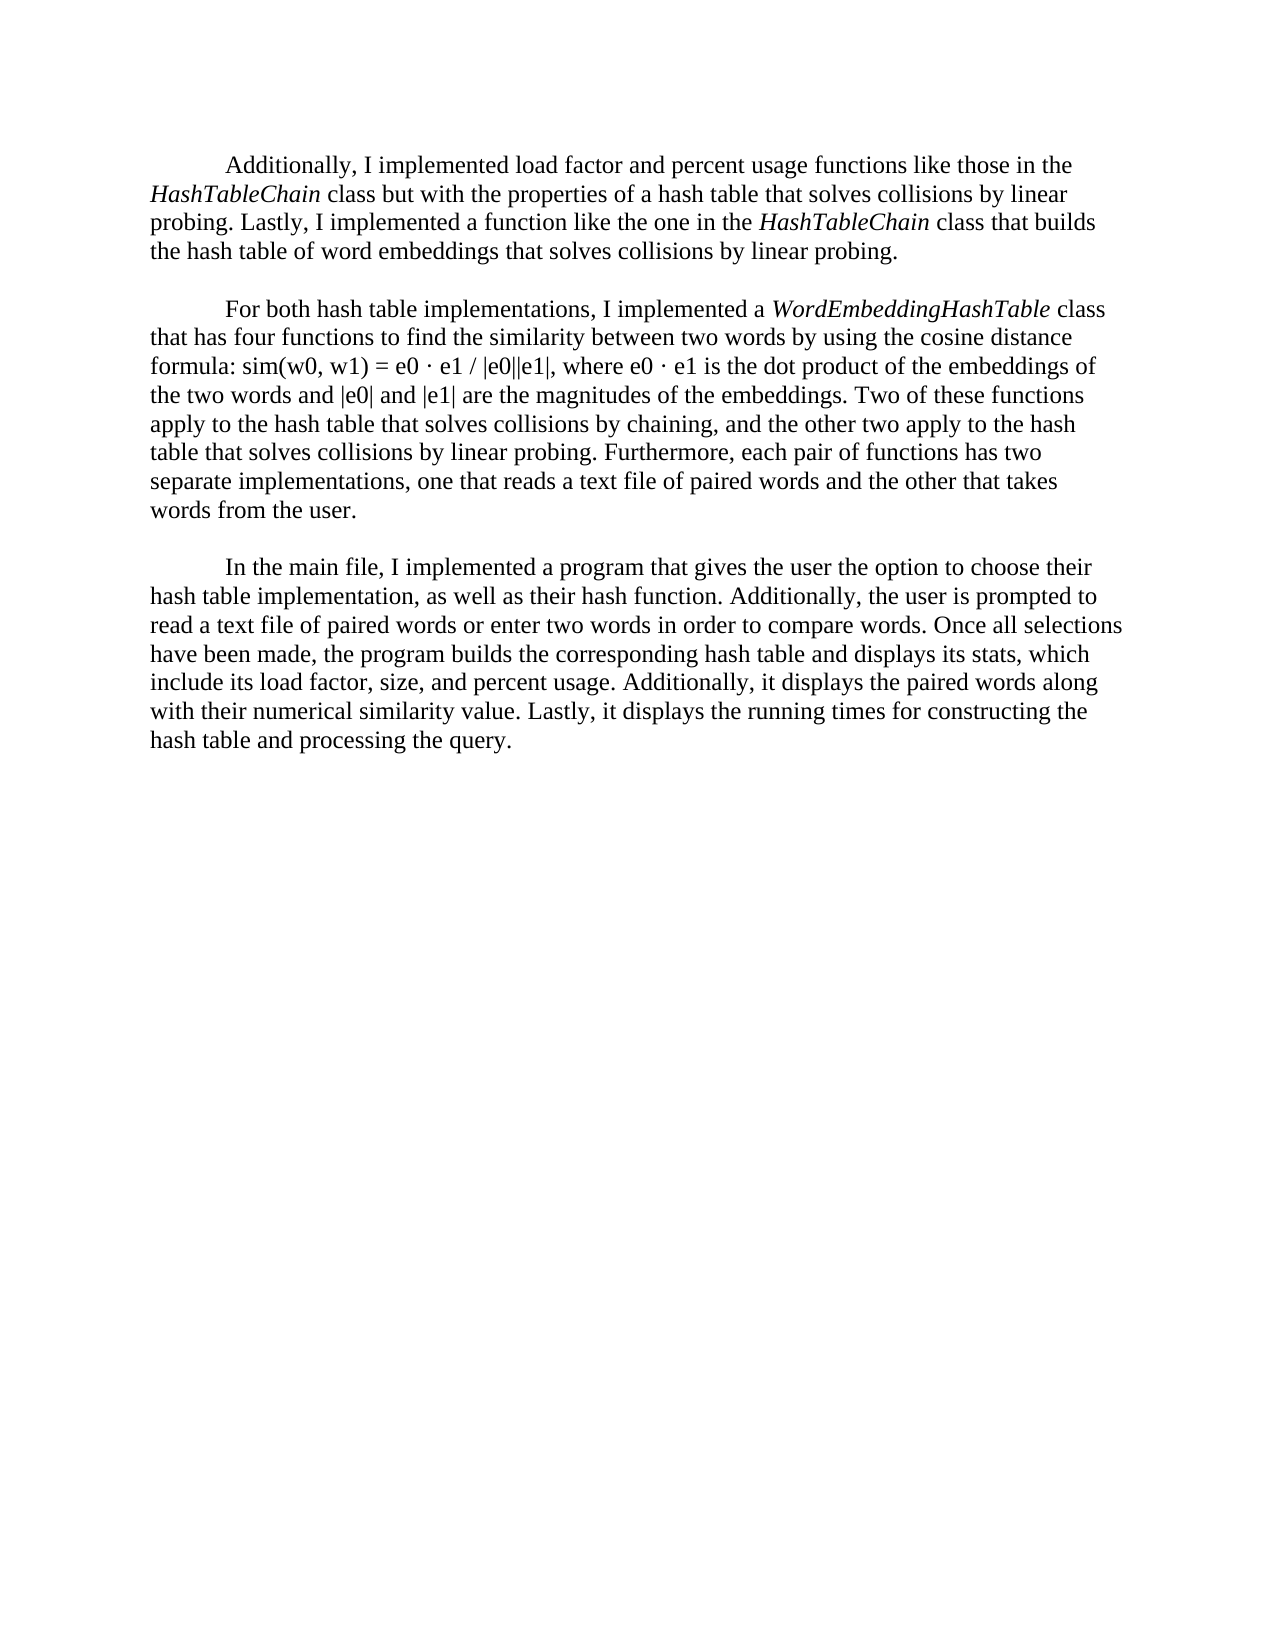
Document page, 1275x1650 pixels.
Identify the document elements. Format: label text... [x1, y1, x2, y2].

text For both hash table implementations, I implemented a WordEmbeddingHashTable class that has four functions to find the similarity between two words by using the cosine distance formula: sim(w0, w1) = e0 · e1 / |e0||e1|, where e0 · e1 is the dot product of the embeddings of the two words and |e0| and |e1| are the magnitudes of the embeddings. Two of these functions apply to the hash table that solves collisions by chaining, and the other two apply to the hash table that solves collisions by linear probing. Furthermore, each pair of functions has two separate implementations, one that reads a text file of paired words and the other that takes words from the user. [150, 294, 1125, 524]
text Additionally, I implemented load factor and percent usage functions like those in the HashTableChain class but with the properties of a hash table that solves collisions by linear probing. Lastly, I implemented a function like the one in the HashTableChain class that builds the hash table of word embeddings that solves collisions by linear probing. [150, 150, 1125, 265]
text In the main file, I implemented a program that gives the user the option to choose their hash table implementation, as well as their hash function. Additionally, the user is prompted to read a text file of paired words or enter two words in order to compare words. Once all selections have been made, the program builds the corresponding hash table and displays its stats, which include its load factor, size, and percent usage. Additionally, it displays the paired words along with their numerical similarity value. Lastly, it displays the running times for constructing the hash table and processing the query. [150, 552, 1125, 754]
